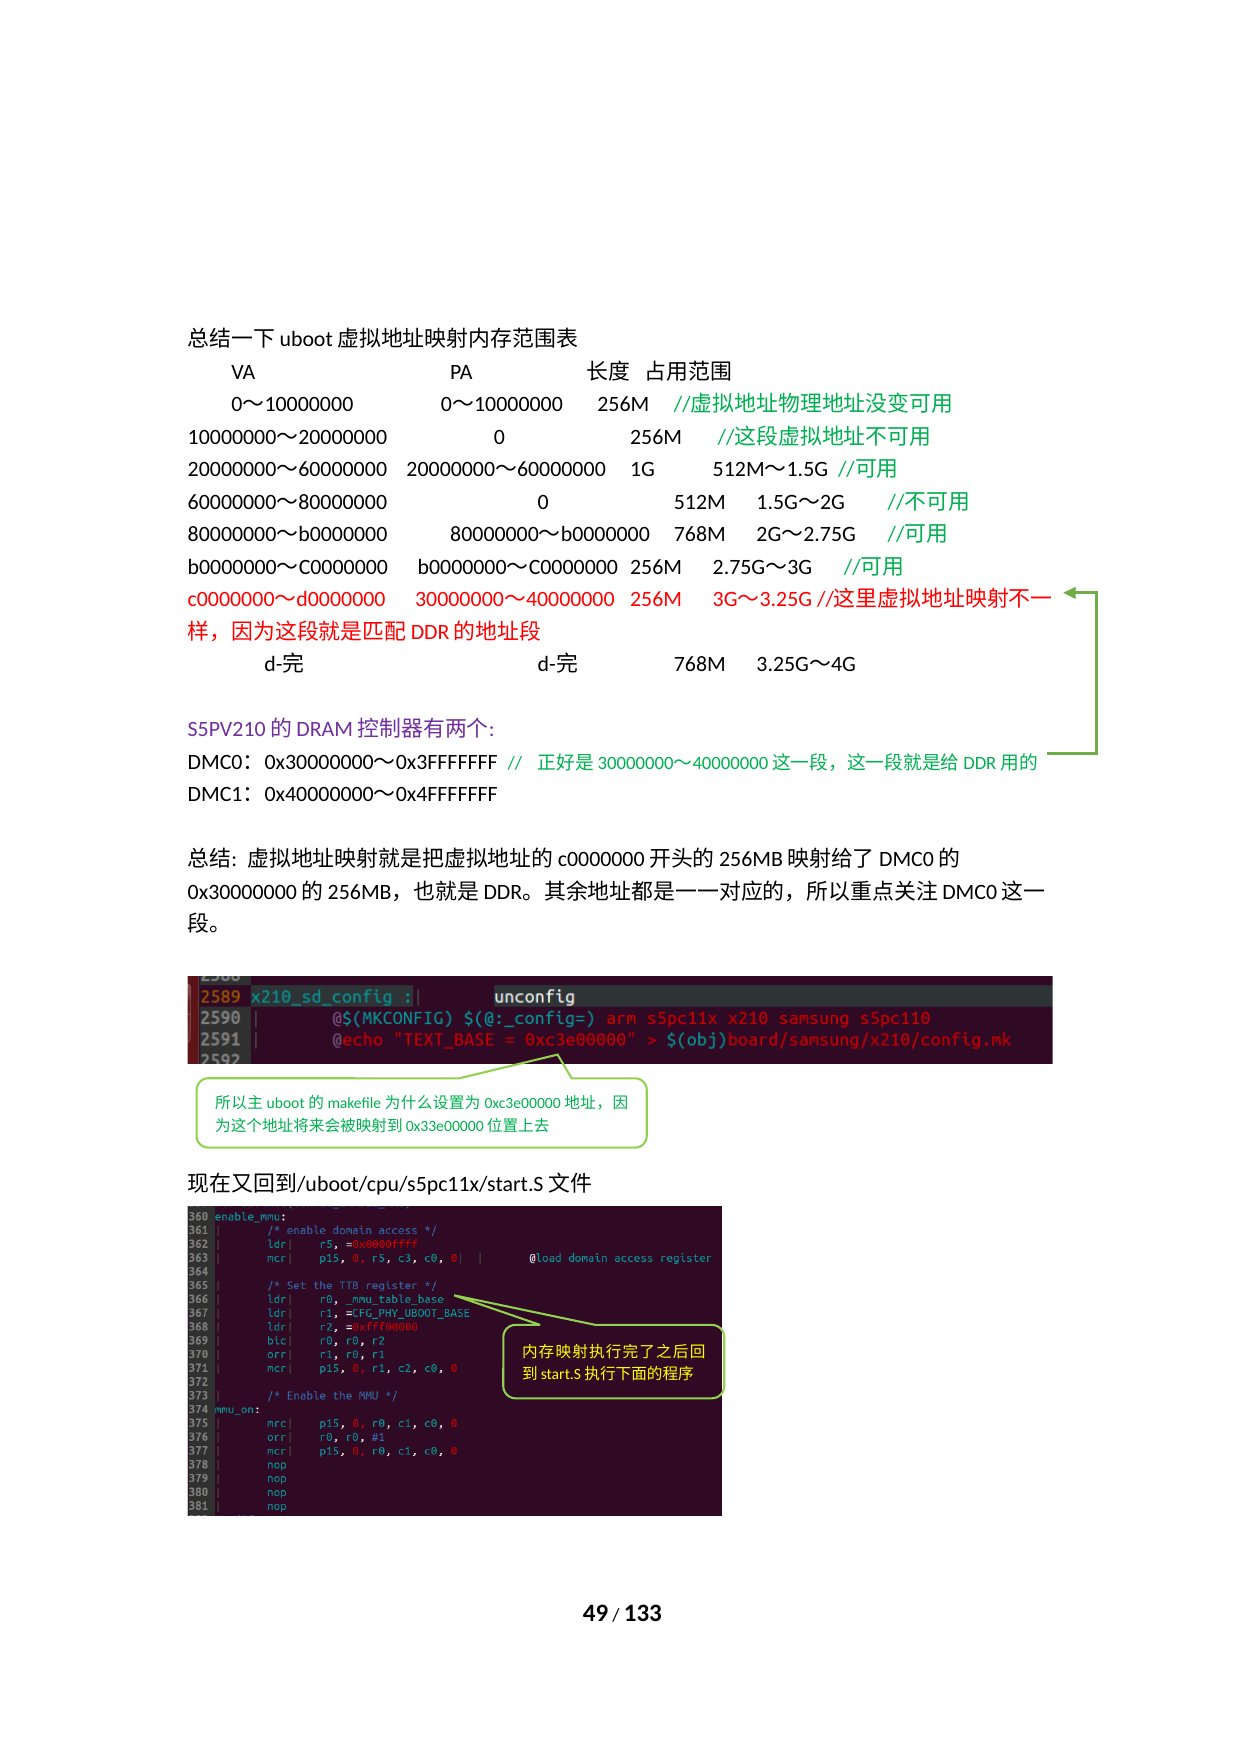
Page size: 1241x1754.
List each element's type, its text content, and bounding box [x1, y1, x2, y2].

picture [486, 1304, 722, 1397]
text DMC0：0x30000000～0x3FFFFFFF // 正好是30000000～40000000这一段，这一段就是给DDR用的 [187, 743, 1053, 776]
text 0～10000000 0～10000000 256M //虚拟地址物理地址没变可用 [187, 386, 1053, 418]
text 20000000～60000000 20000000～60000000 1G 512M～1.5G //可用 [187, 451, 1053, 483]
text 60000000～80000000 0 512M 1.5G～2G //不可用 [187, 483, 1053, 516]
text S5PV210的DRAM控制器有两个: [187, 711, 1053, 743]
text b0000000～C0000000 b0000000～C0000000 256M 2.75G～3G //可用 [187, 548, 1053, 581]
text 现在又回到/uboot/cpu/s5pc11x/start.S文件 [187, 1166, 1053, 1198]
text 10000000～20000000 0 256M //这段虚拟地址不可用 [187, 418, 1053, 451]
text d-完 d-完 768M 3.25G～4G [231, 646, 1053, 678]
text DMC1：0x40000000～0x4FFFFFFF [187, 776, 1053, 808]
text 总结一下uboot虚拟地址映射内存范围表 [187, 321, 1053, 353]
picture [187, 1206, 722, 1516]
picture [528, 1057, 561, 1064]
text 80000000～b0000000 80000000～b0000000 768M 2G～2.75G //可用 [187, 516, 1053, 548]
text c0000000～d0000000 30000000～40000000 256M 3G～3.25G //这里虚拟地址映射不一样，因为这段就是匹配DDR的地址段 [187, 581, 1053, 646]
text VA PA 长度 占用范围 [187, 353, 1053, 386]
text 总结: 虚拟地址映射就是把虚拟地址的c0000000开头的256MB映射给了DMC0的0x30000000的256MB，也就是DDR。其余地址都是一一对应的，所以重点关注DMC0这一段。 [187, 841, 1053, 938]
picture [187, 976, 1053, 1064]
